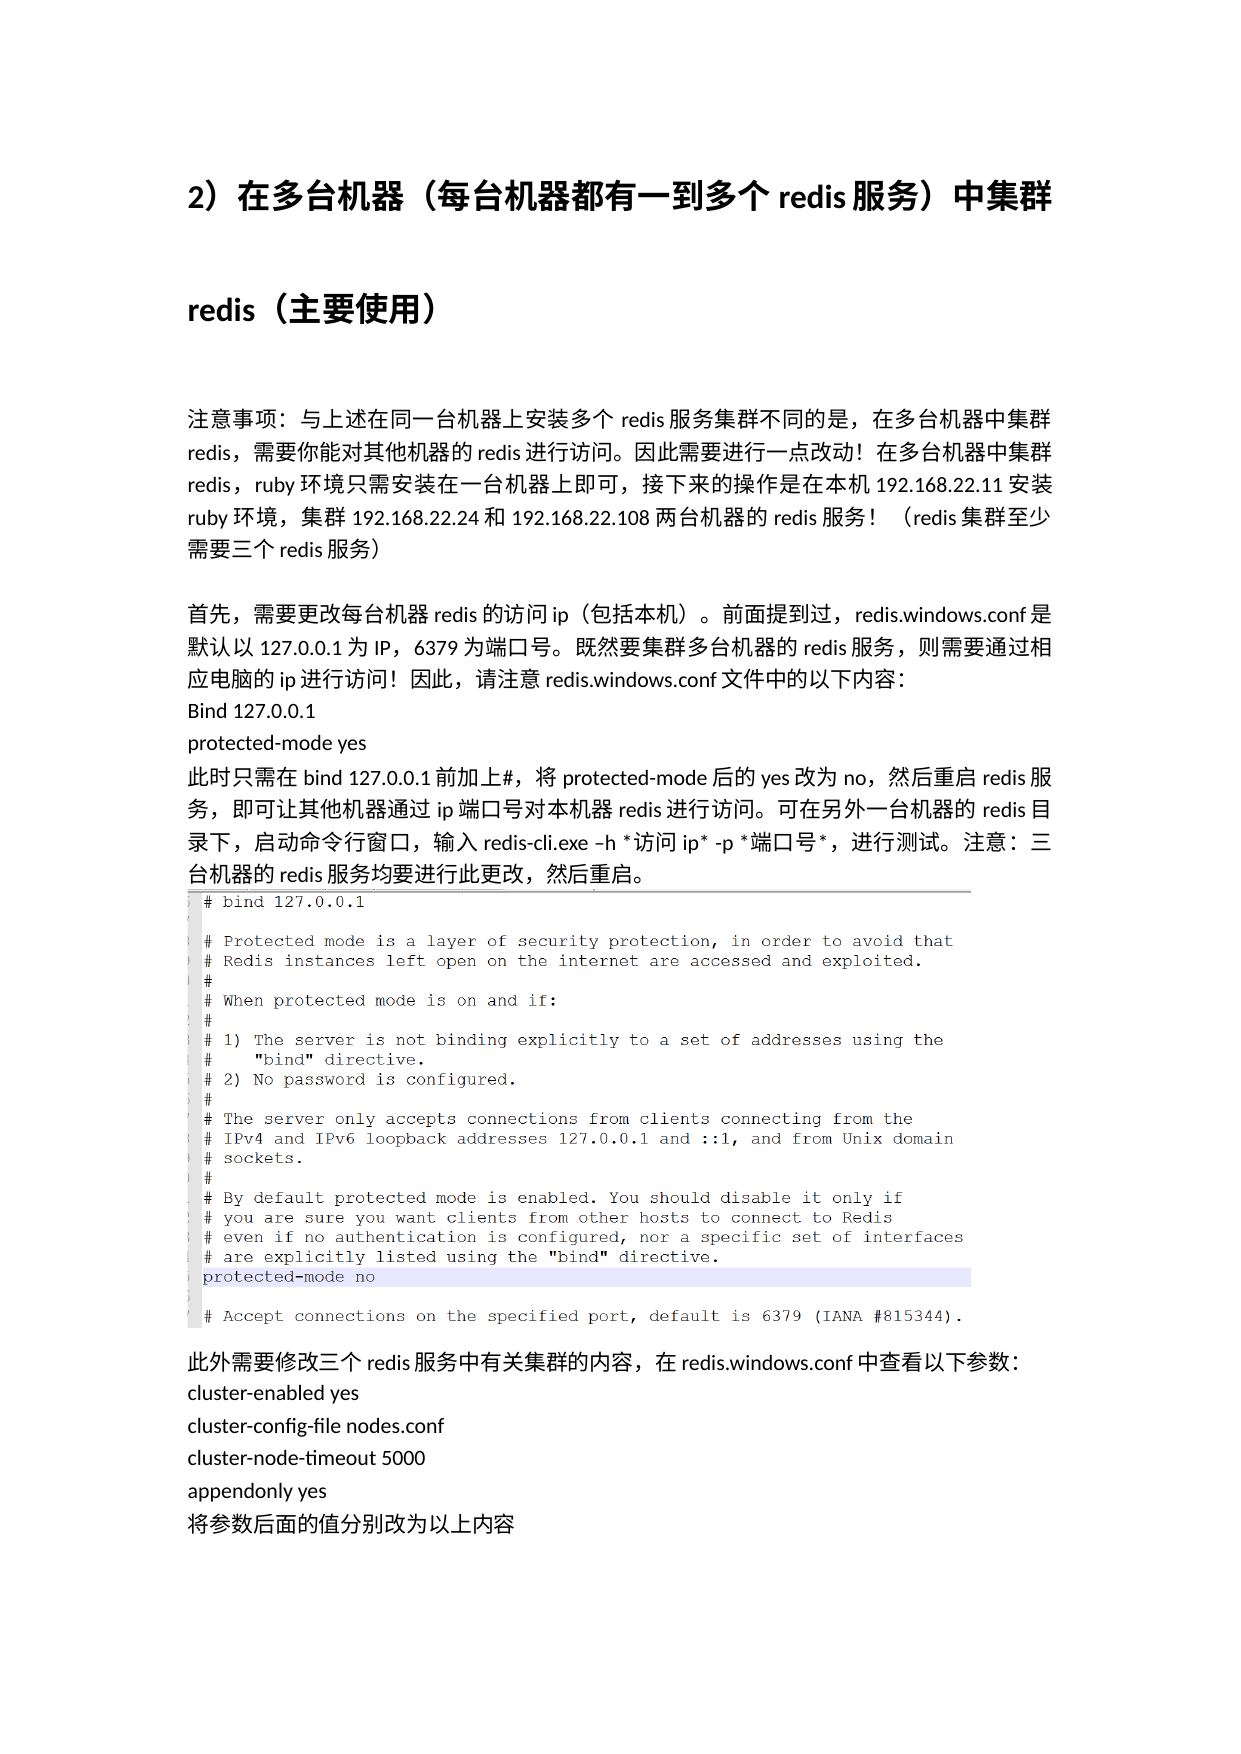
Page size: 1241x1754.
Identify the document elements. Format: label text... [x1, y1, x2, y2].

text Bind 127.0.0.1 [187, 694, 1053, 727]
text 此外需要修改三个redis服务中有关集群的内容，在redis.windows.conf中查看以下参数： [187, 1344, 1053, 1377]
picture [187, 889, 972, 1328]
text 注意事项：与上述在同一台机器上安装多个redis服务集群不同的是，在多台机器中集群redis，需要你能对其他机器的redis进行访问。因此需要进行一点改动！在多台机器中集群redis，ruby环境只需安装在一台机器上即可，接下来的操作是在本机192.168.22.11安装ruby环境，集群192.168.22.24和192.168.22.108两台机器的redis服务！（redis集群至少需要三个redis服务） [187, 402, 1053, 564]
text 此时只需在bind 127.0.0.1前加上#，将protected-mode后的yes改为no，然后重启redis服务，即可让其他机器通过ip端口号对本机器redis进行访问。可在另外一台机器的redis目录下，启动命令行窗口，输入redis-cli.exe –h *访问ip* -p *端口号*，进行测试。注意：三台机器的redis服务均要进行此更改，然后重启。 [187, 759, 1053, 889]
subtitle 2）在多台机器（每台机器都有一到多个redis服务）中集群redis（主要使用） [187, 162, 1053, 339]
text protected-mode yes [187, 727, 1053, 759]
text cluster-enabled yes cluster-config-file nodes.conf cluster-node-timeout 5000 appendonly yes [187, 1377, 1053, 1507]
text 首先，需要更改每台机器redis的访问ip（包括本机）。前面提到过，redis.windows.conf是默认以127.0.0.1为IP，6379为端口号。既然要集群多台机器的redis服务，则需要通过相应电脑的ip进行访问！因此，请注意redis.windows.conf文件中的以下内容： [187, 597, 1053, 694]
text 将参数后面的值分别改为以上内容 [187, 1507, 1053, 1539]
